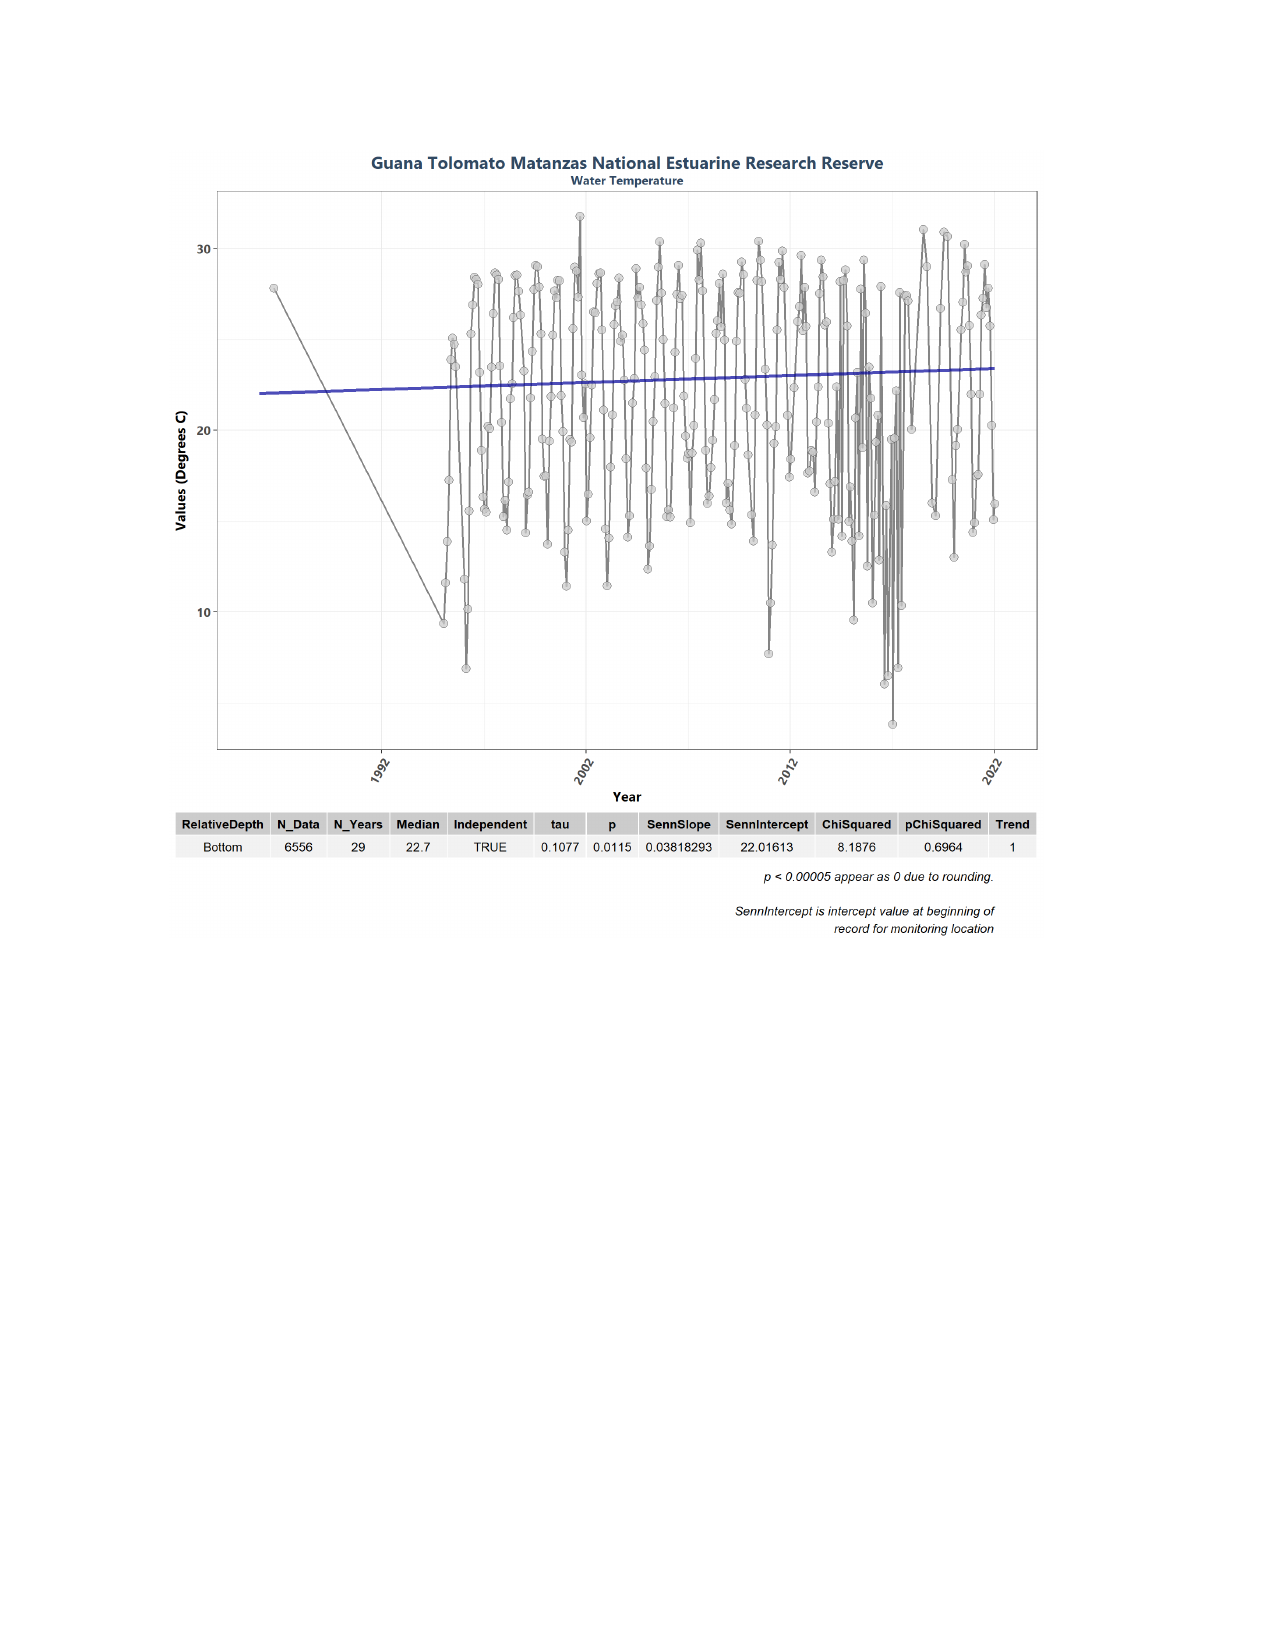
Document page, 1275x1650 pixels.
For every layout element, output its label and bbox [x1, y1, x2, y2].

picture [168, 150, 1044, 938]
